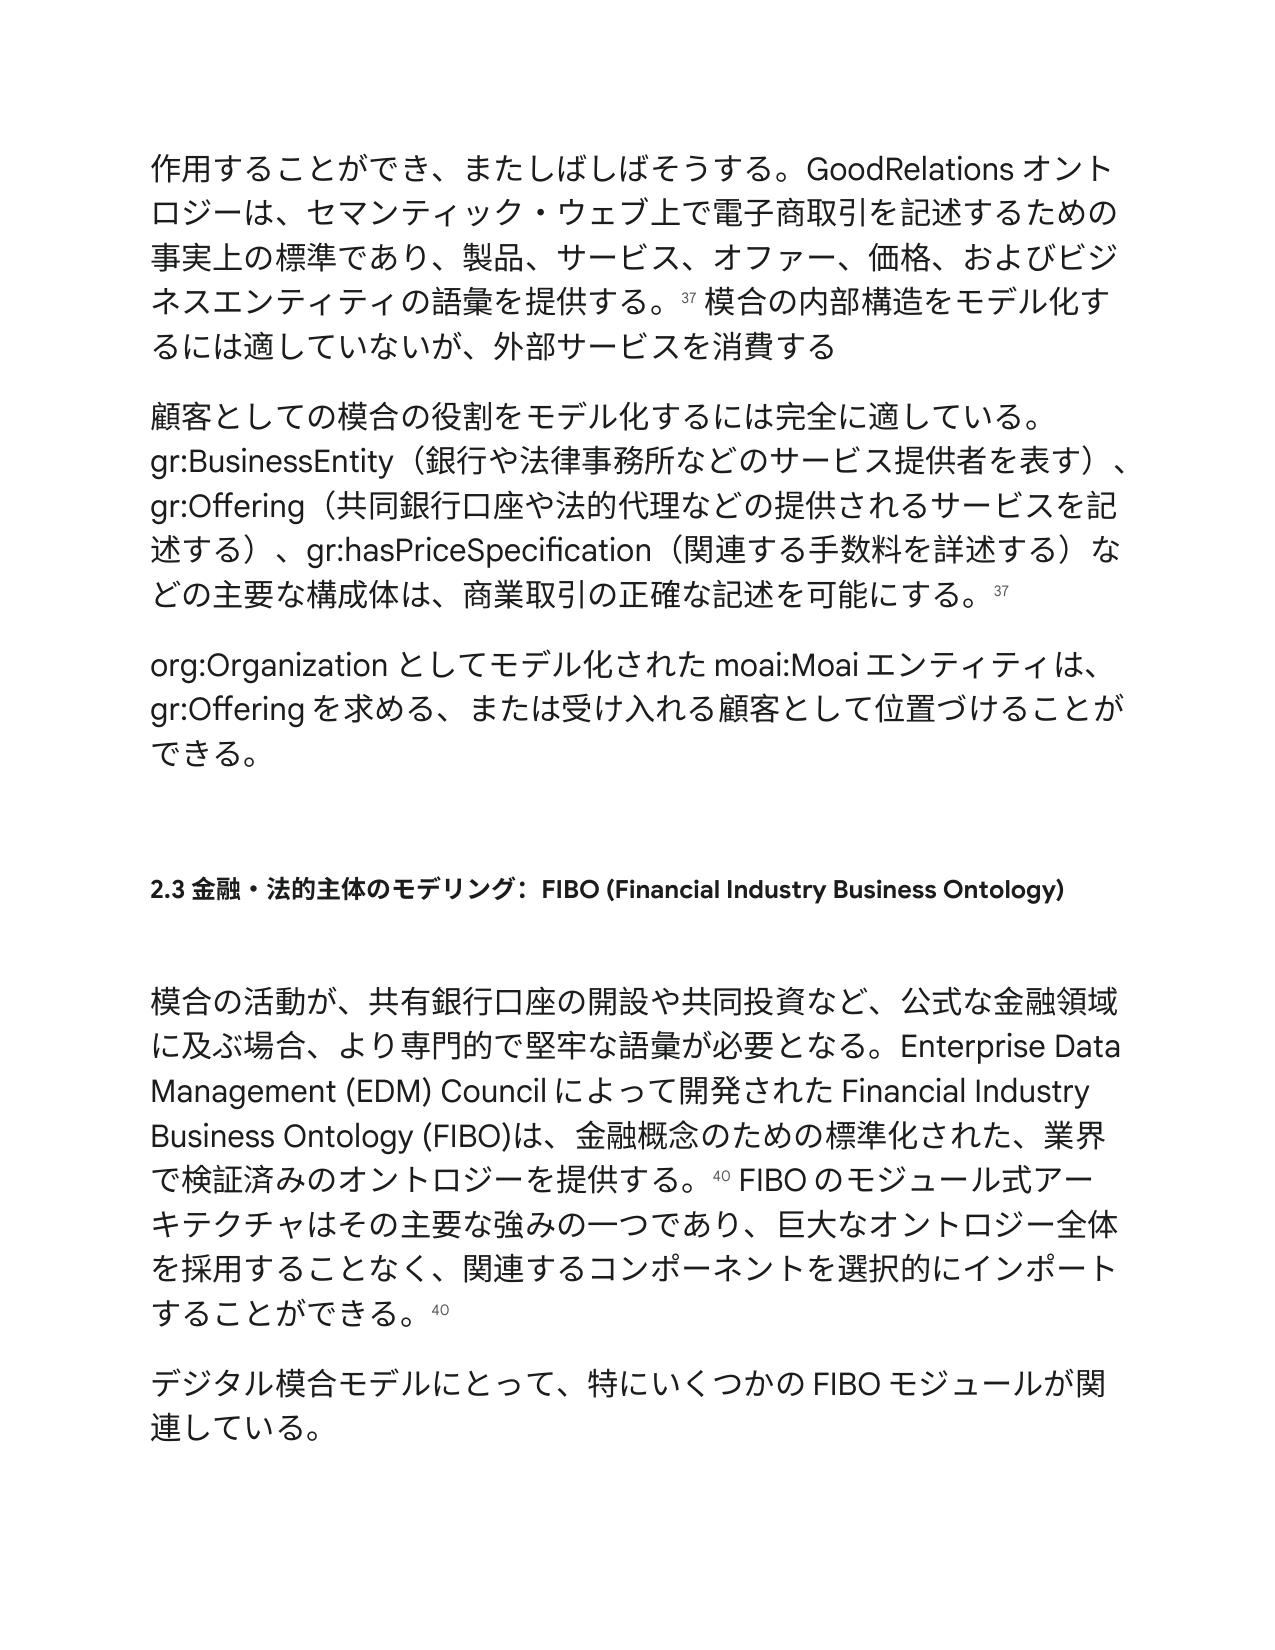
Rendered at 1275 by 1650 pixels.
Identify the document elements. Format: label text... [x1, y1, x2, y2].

text 模合の活動が、共有銀行口座の開設や共同投資など、公式な金融領域に及ぶ場合、より専門的で堅牢な語彙が必要となる。Enterprise Data Management (EDM) Councilによって開発されたFinancial Industry Business Ontology (FIBO)は、金融概念のための標準化された、業界で検証済みのオントロジーを提供する。40 FIBOのモジュール式アーキテクチャはその主要な強みの一つであり、巨大なオントロジー全体を採用することなく、関連するコンポーネントを選択的にインポートすることができる。40 [150, 983, 1125, 1334]
text デジタル模合モデルにとって、特にいくつかのFIBOモジュールが関連している。 [150, 1365, 1125, 1448]
subtitle 2.3 金融・法的主体のモデリング：FIBO (Financial Industry Business Ontology) [150, 874, 1125, 906]
text org:Organizationとしてモデル化されたmoai:Moaiエンティティは、gr:Offeringを求める、または受け入れる顧客として位置づけることができる。 [150, 646, 1125, 774]
text 顧客としての模合の役割をモデル化するには完全に適している。gr:BusinessEntity（銀行や法律事務所などのサービス提供者を表す）、gr:Offering（共同銀行口座や法的代理などの提供されるサービスを記述する）、gr:hasPriceSpecification（関連する手数料を詳述する）などの主要な構成体は、商業取引の正確な記述を可能にする。37 [150, 398, 1125, 615]
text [150, 150, 1125, 367]
